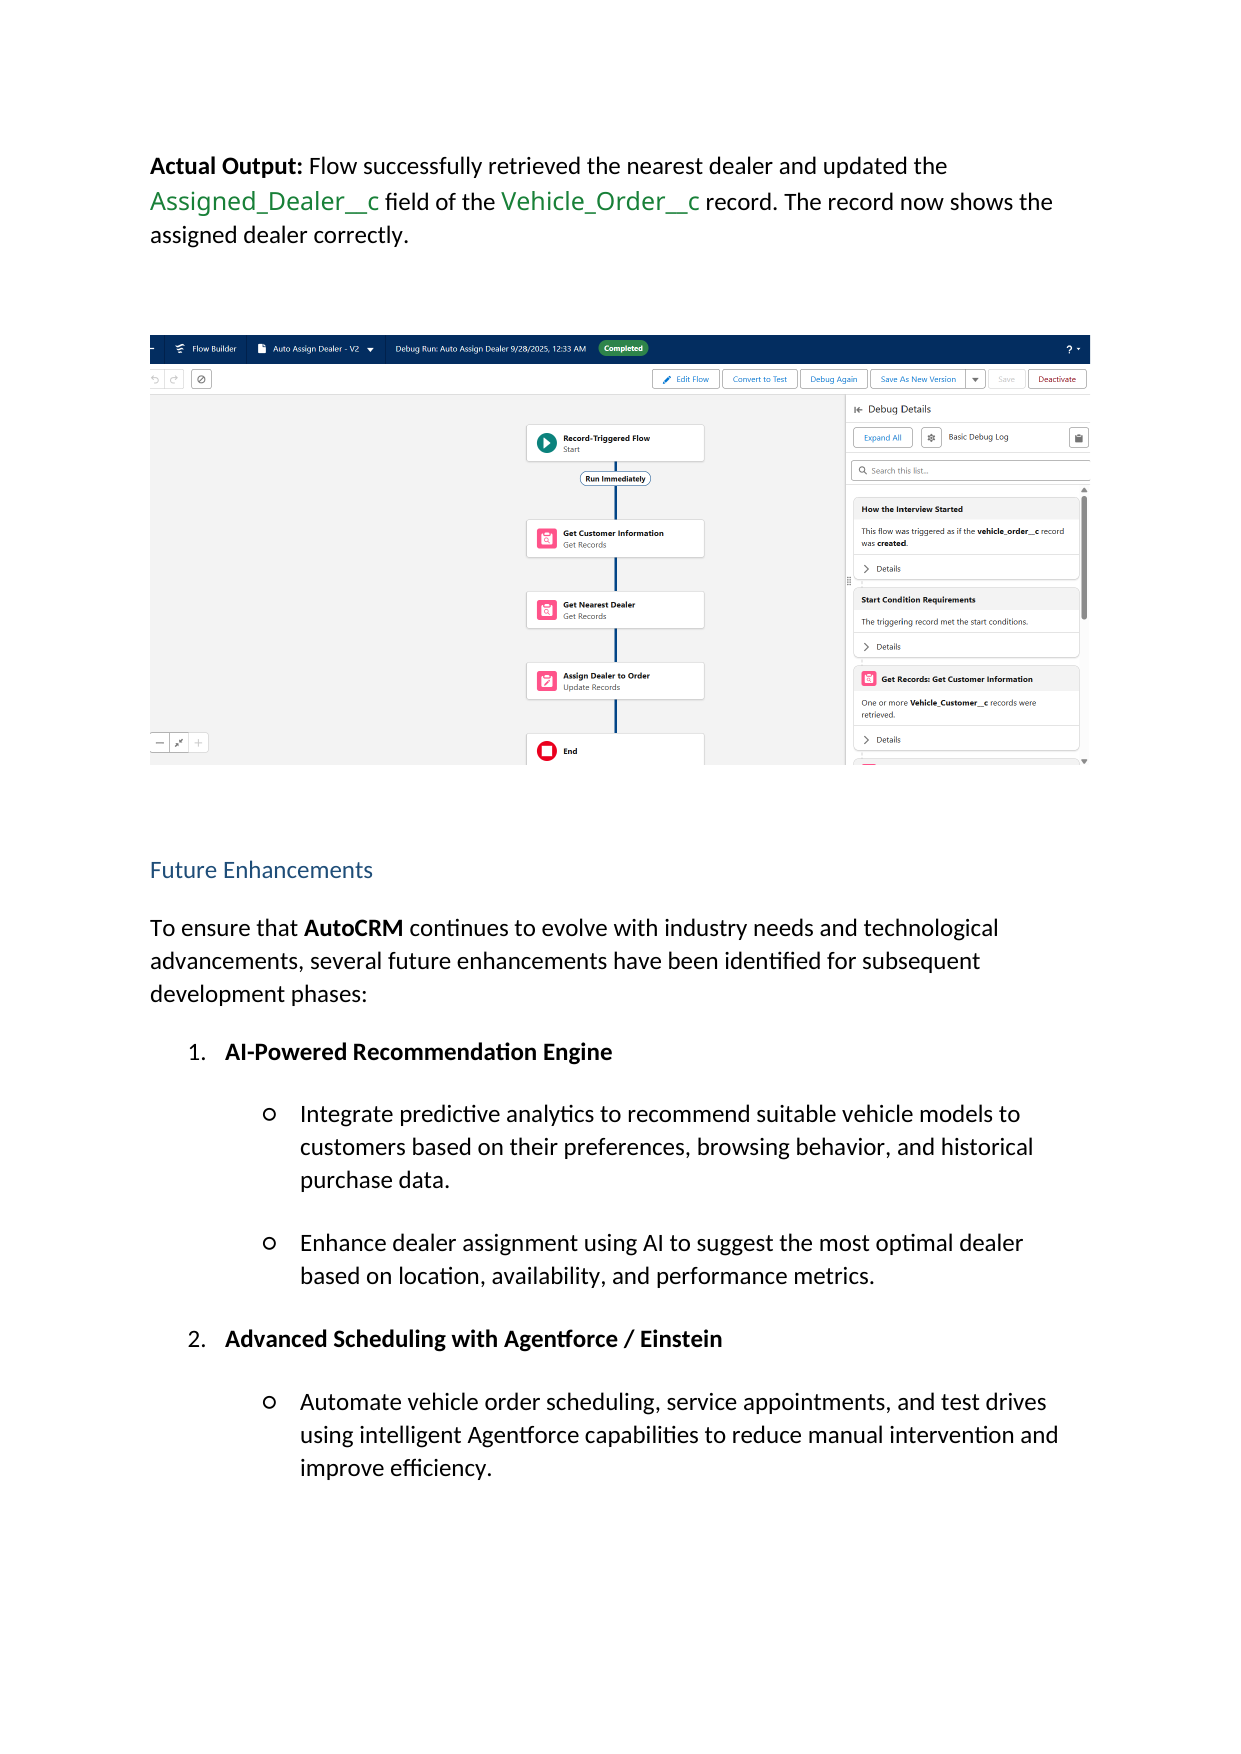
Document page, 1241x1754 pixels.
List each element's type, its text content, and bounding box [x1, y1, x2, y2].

text To ensure that AutoCRM continues to evolve with industry needs and technological advancements, several future enhancements have been identified for subsequent development phases: [150, 912, 1090, 1008]
list Advanced Scheduling with Agentforce / Einstein [187, 1323, 1090, 1384]
list Enhance dealer assignment using AI to suggest the most optimal dealer based on location, availability, and performance metrics. [262, 1227, 1090, 1321]
text Actual Output: Flow successfully retrieved the nearest dealer and updated the Assigned_Dealer__c field of the Vehicle_Order__c record. The record now shows the assigned dealer correctly. [150, 150, 1090, 250]
list Integrate predictive analytics to recommend suitable vehicle models to customers based on their preferences, browsing behavior, and historical purchase data. [262, 1098, 1090, 1225]
list AI-Powered Recommendation Engine [187, 1036, 1090, 1096]
list Automate vehicle order scheduling, service appointments, and test drives using intelligent Agentforce capabilities to reduce manual intervention and improve efficiency. [262, 1386, 1090, 1513]
picture [150, 335, 1091, 765]
